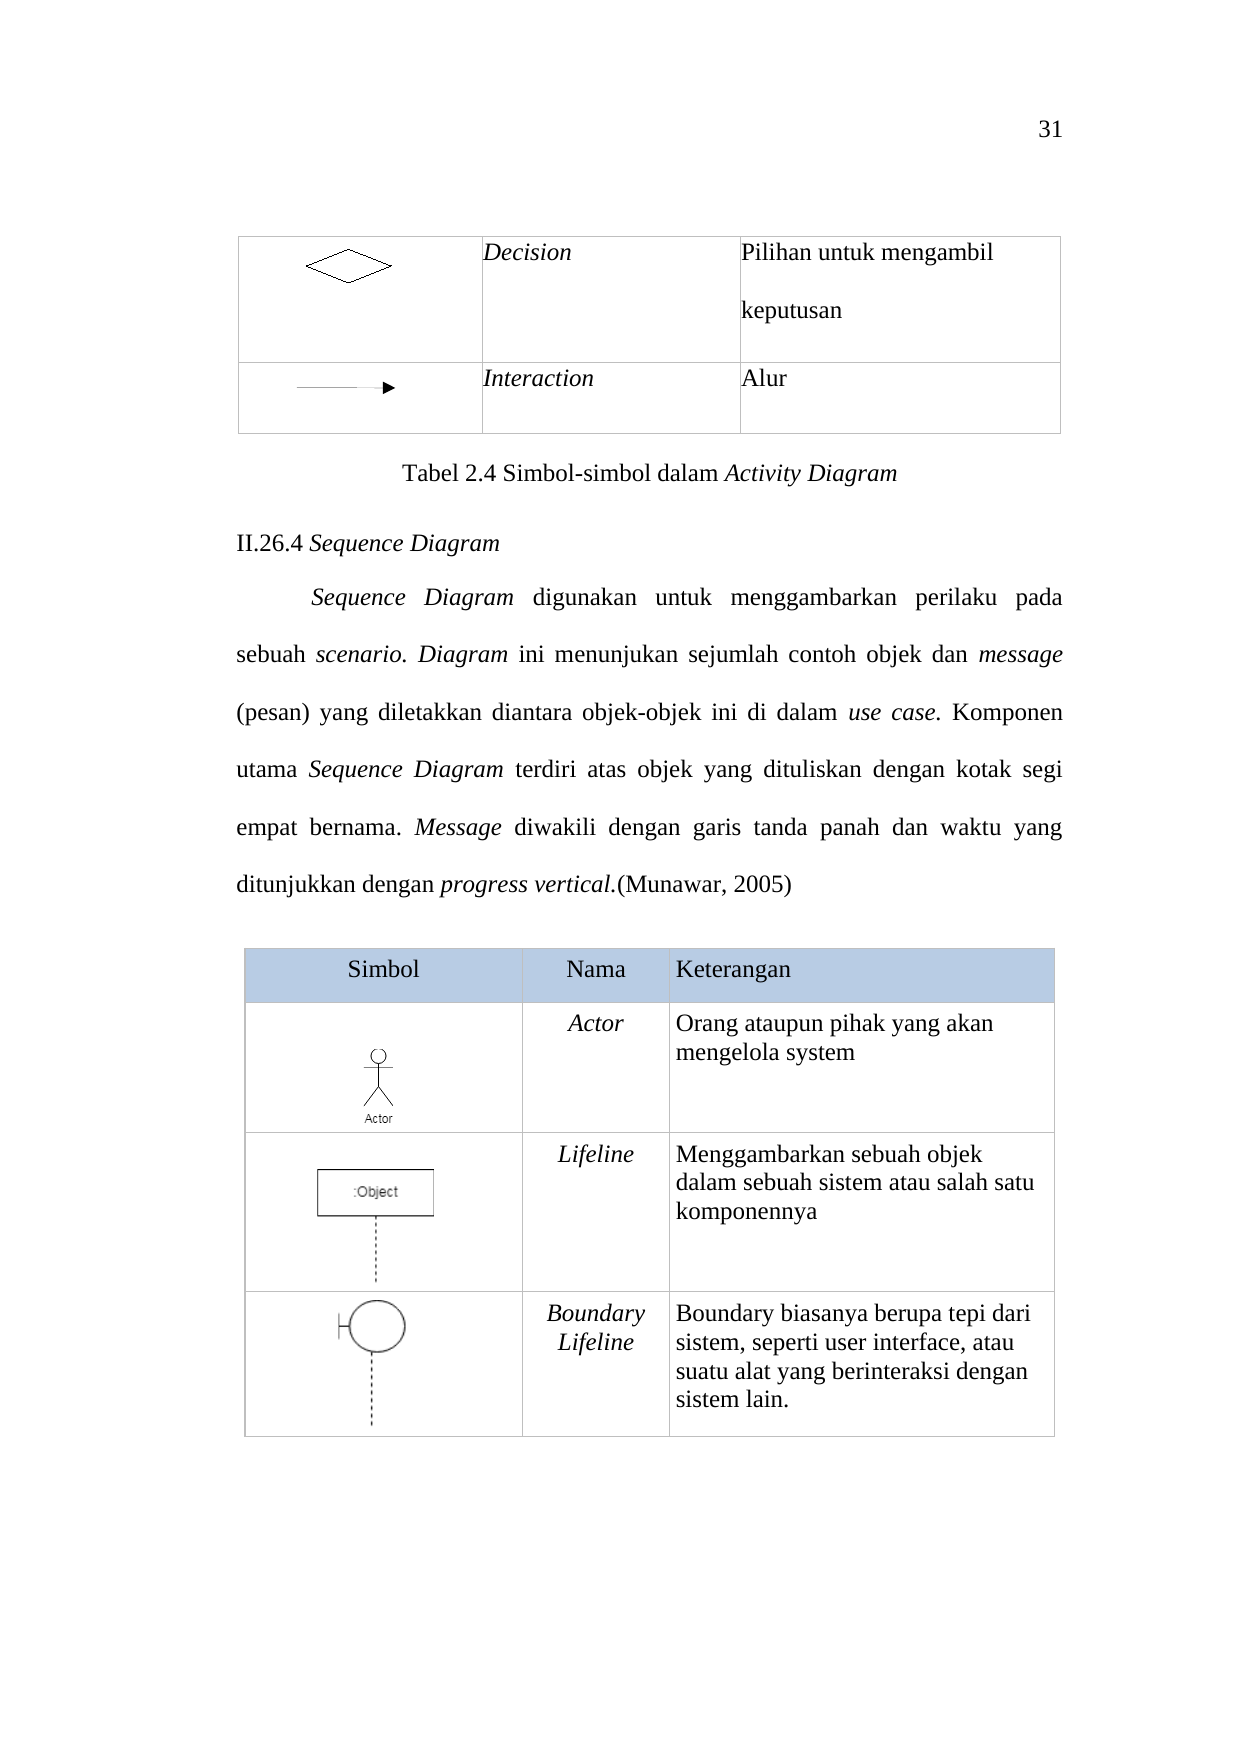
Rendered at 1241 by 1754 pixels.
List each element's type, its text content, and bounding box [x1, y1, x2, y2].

table_header Nama [523, 949, 669, 1002]
picture [338, 1300, 407, 1430]
table_cell Boundary biasanya berupa tepi dari sistem, seperti user interface, atau suatu alat yang berinteraksi dengan sistem lain. [670, 1292, 1054, 1436]
text Sequence Diagram digunakan untuk menggambarkan perilaku pada sebuah scenario. Diagram ini menunjukan sejumlah contoh objek dan message (pesan) yang diletakkan diantara objek-objek ini di dalam use case. Komponen utama Sequence Diagram terdiri atas objek yang dituliskan dengan kotak segi empat bernama. Message diwakili dengan garis tanda panah dan waktu yang ditunjukkan dengan progress vertical.(Munawar, 2005) [236, 582, 1063, 898]
table_cell Pilihan untuk mengambil keputusan [741, 237, 1060, 362]
table_cell Menggambarkan sebuah objek dalam sebuah sistem atau salah satu komponennya [670, 1133, 1054, 1291]
table_cell Orang ataupun pihak yang akan mengelola system [670, 1003, 1054, 1132]
table_cell [246, 1003, 522, 1132]
table_cell Decision [483, 237, 740, 362]
table_header Simbol [246, 949, 522, 1002]
table_cell Interaction [483, 363, 740, 433]
table_cell Alur [741, 363, 1060, 433]
subtitle Sequence Diagram [236, 528, 1063, 557]
picture [317, 1169, 434, 1286]
table_cell [239, 237, 482, 362]
table_cell Lifeline [523, 1133, 669, 1291]
picture [363, 1049, 393, 1126]
table_cell [239, 363, 482, 433]
table_cell Boundary Lifeline [523, 1292, 669, 1436]
table_cell Actor [523, 1003, 669, 1132]
table_cell [246, 1133, 522, 1291]
table_header Keterangan [670, 949, 1054, 1002]
table_cell [246, 1292, 522, 1436]
